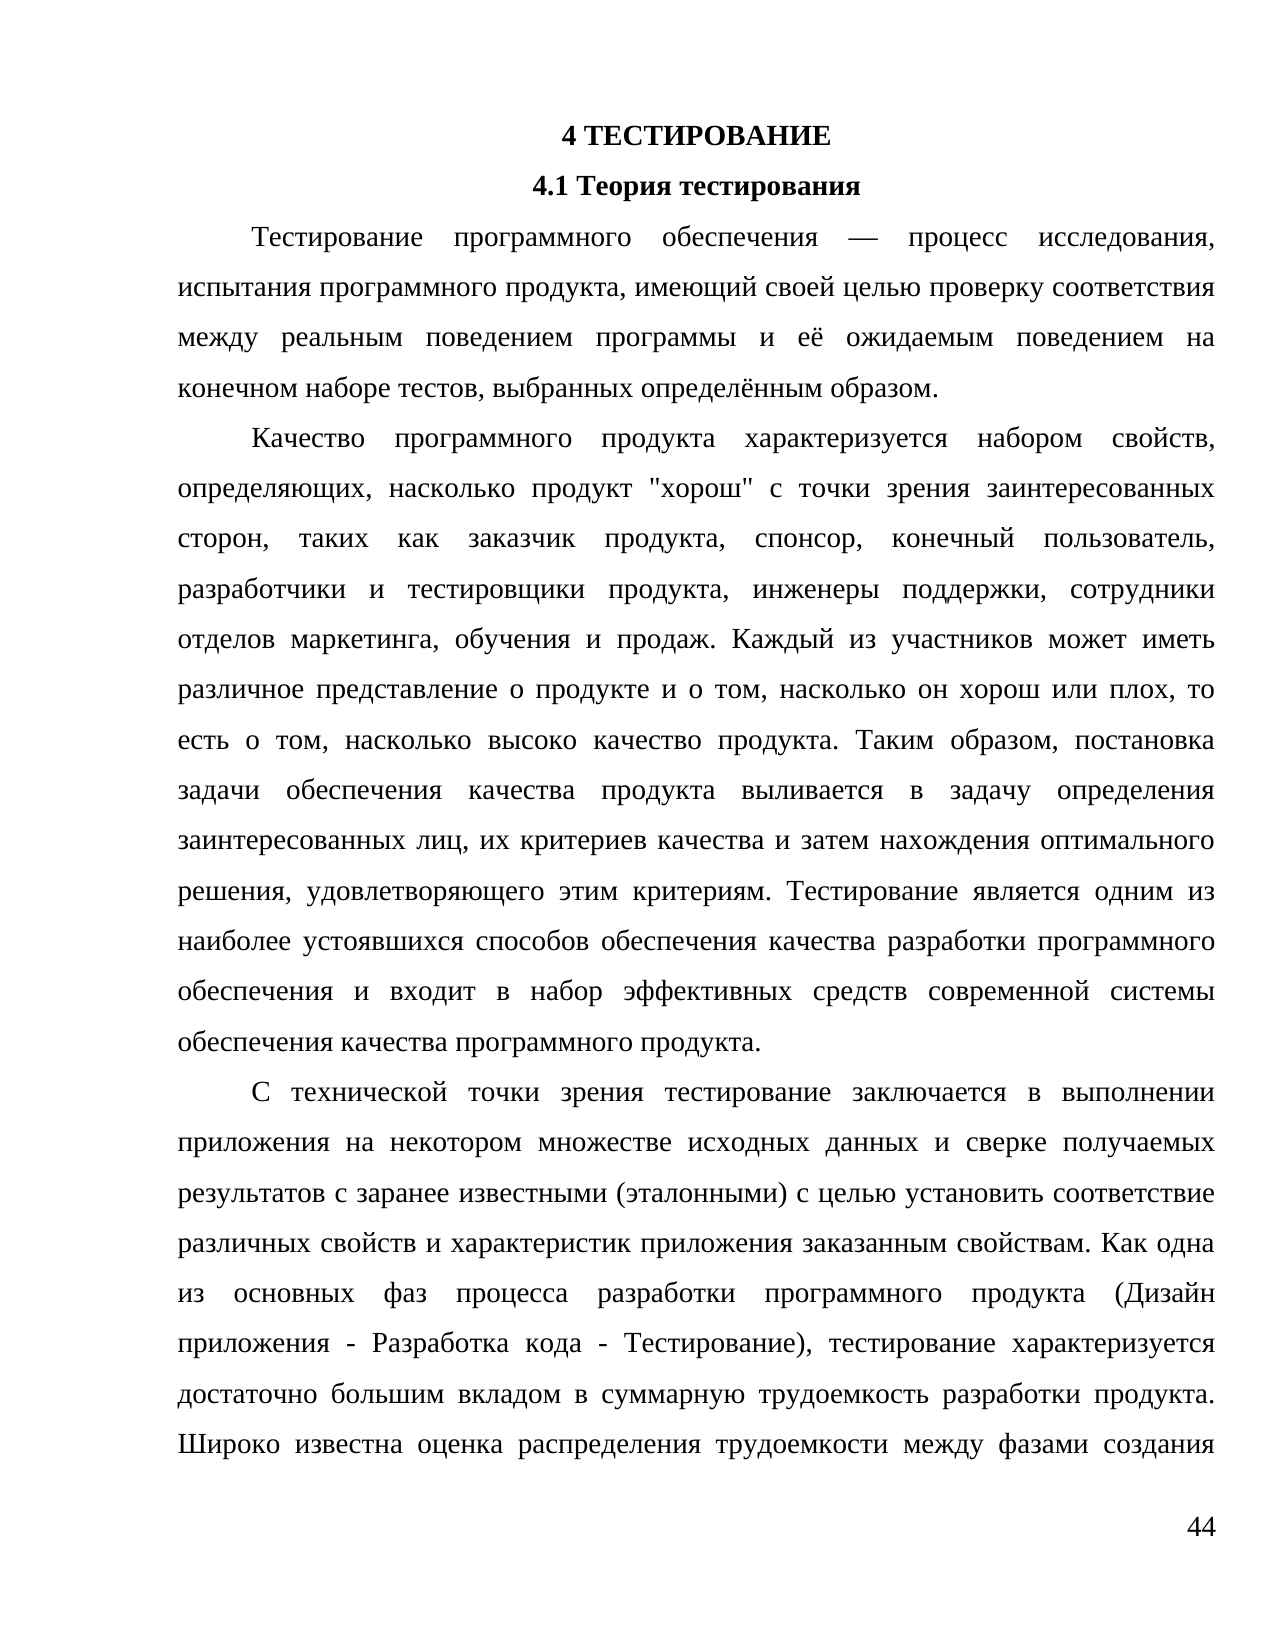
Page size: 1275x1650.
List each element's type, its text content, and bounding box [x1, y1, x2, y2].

text Тестирование программного обеспечения — процесс исследования, испытания программного продукта, имеющий своей целью проверку соответствия между реальным поведением программы и её ожидаемым поведением на конечном наборе тестов, выбранных определённым образом. [177, 219, 1216, 403]
subtitle 4 Тестирование [177, 118, 1216, 152]
text Качество программного продукта характеризуется набором свойств, определяющих, насколько продукт "хорош" с точки зрения заинтересованных сторон, таких как заказчик продукта, спонсор, конечный пользователь, разработчики и тестировщики продукта, инженеры поддержки, сотрудники отделов маркетинга, обучения и продаж. Каждый из участников может иметь различное представление о продукте и о том, насколько он хорош или плох, то есть о том, насколько высоко качество продукта. Таким образом, постановка задачи обеспечения качества продукта выливается в задачу определения заинтересованных лиц, их критериев качества и затем нахождения оптимального решения, удовлетворяющего этим критериям. Тестирование является одним из наиболее устоявшихся способов обеспечения качества разработки программного обеспечения и входит в набор эффективных средств современной системы обеспечения качества программного продукта. [177, 420, 1216, 1057]
subtitle 4.1 Теория тестирования [177, 168, 1216, 202]
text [177, 1074, 1216, 1460]
